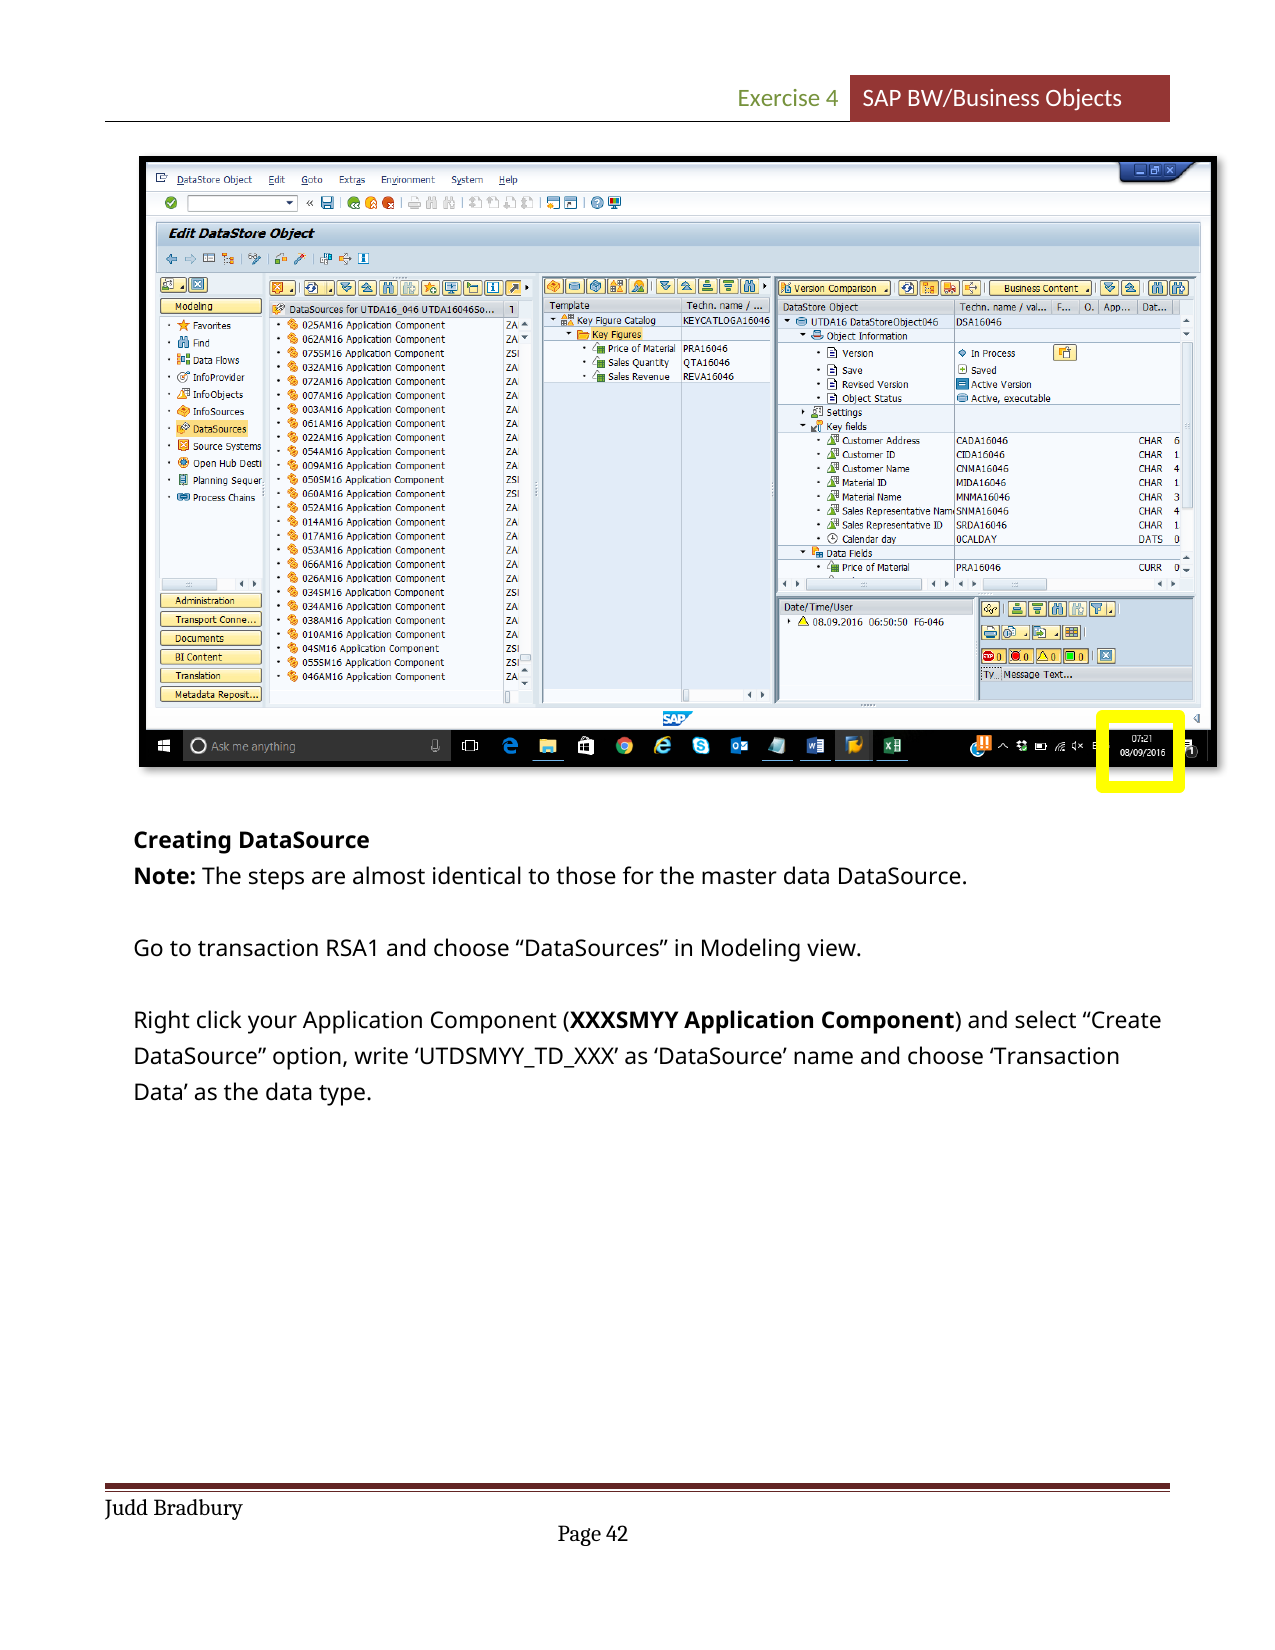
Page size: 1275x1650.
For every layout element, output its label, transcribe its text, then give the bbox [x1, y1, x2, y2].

list Creating DataSource [133, 824, 1170, 855]
list Note: The steps are almost identical to those for the master data DataSource. [133, 860, 1170, 891]
list Go to transaction RSA1 and choose “DataSources” in Modeling view. [133, 932, 1170, 963]
list Right click your Application Component (XXXSMYY Application Component) and select “Create DataSource” option, write ‘UTDSMYY_TD_XXX’ as ‘DataSource’ name and choose ‘Transaction Data’ as the data type. [133, 1004, 1170, 1107]
picture [1109, 723, 1173, 761]
picture [146, 162, 1211, 761]
